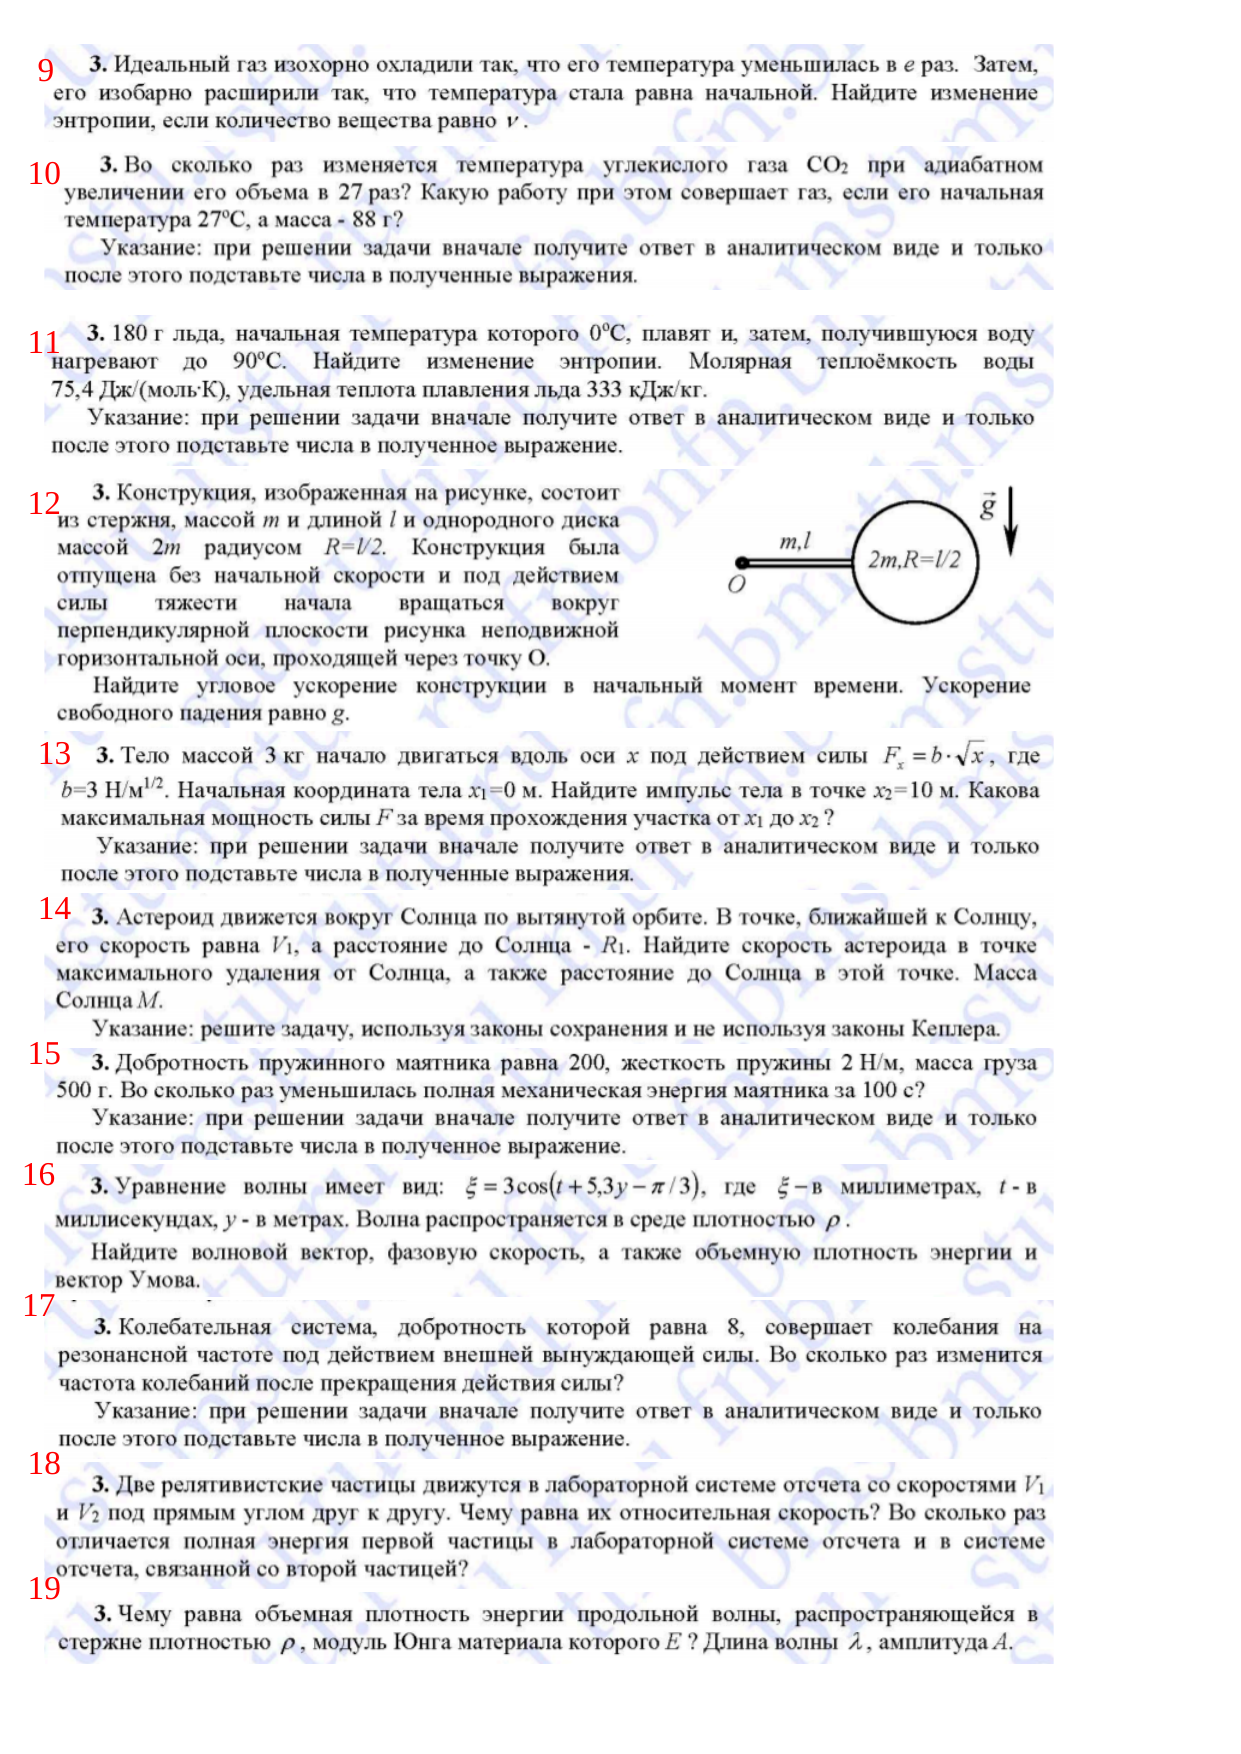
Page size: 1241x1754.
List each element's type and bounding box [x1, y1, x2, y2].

picture [44, 469, 1054, 728]
picture [44, 1300, 1054, 1459]
picture [44, 1592, 1054, 1664]
picture [48, 1578, 56, 1589]
picture [44, 44, 1054, 142]
picture [44, 146, 1054, 290]
picture [44, 1462, 1054, 1589]
picture [44, 1048, 1054, 1160]
picture [44, 315, 1054, 466]
picture [44, 60, 49, 71]
picture [49, 1453, 56, 1459]
picture [48, 1463, 56, 1473]
picture [44, 1300, 50, 1311]
picture [44, 71, 49, 80]
picture [44, 893, 1054, 1044]
picture [44, 1174, 51, 1184]
picture [44, 1164, 1054, 1297]
picture [44, 731, 1054, 890]
